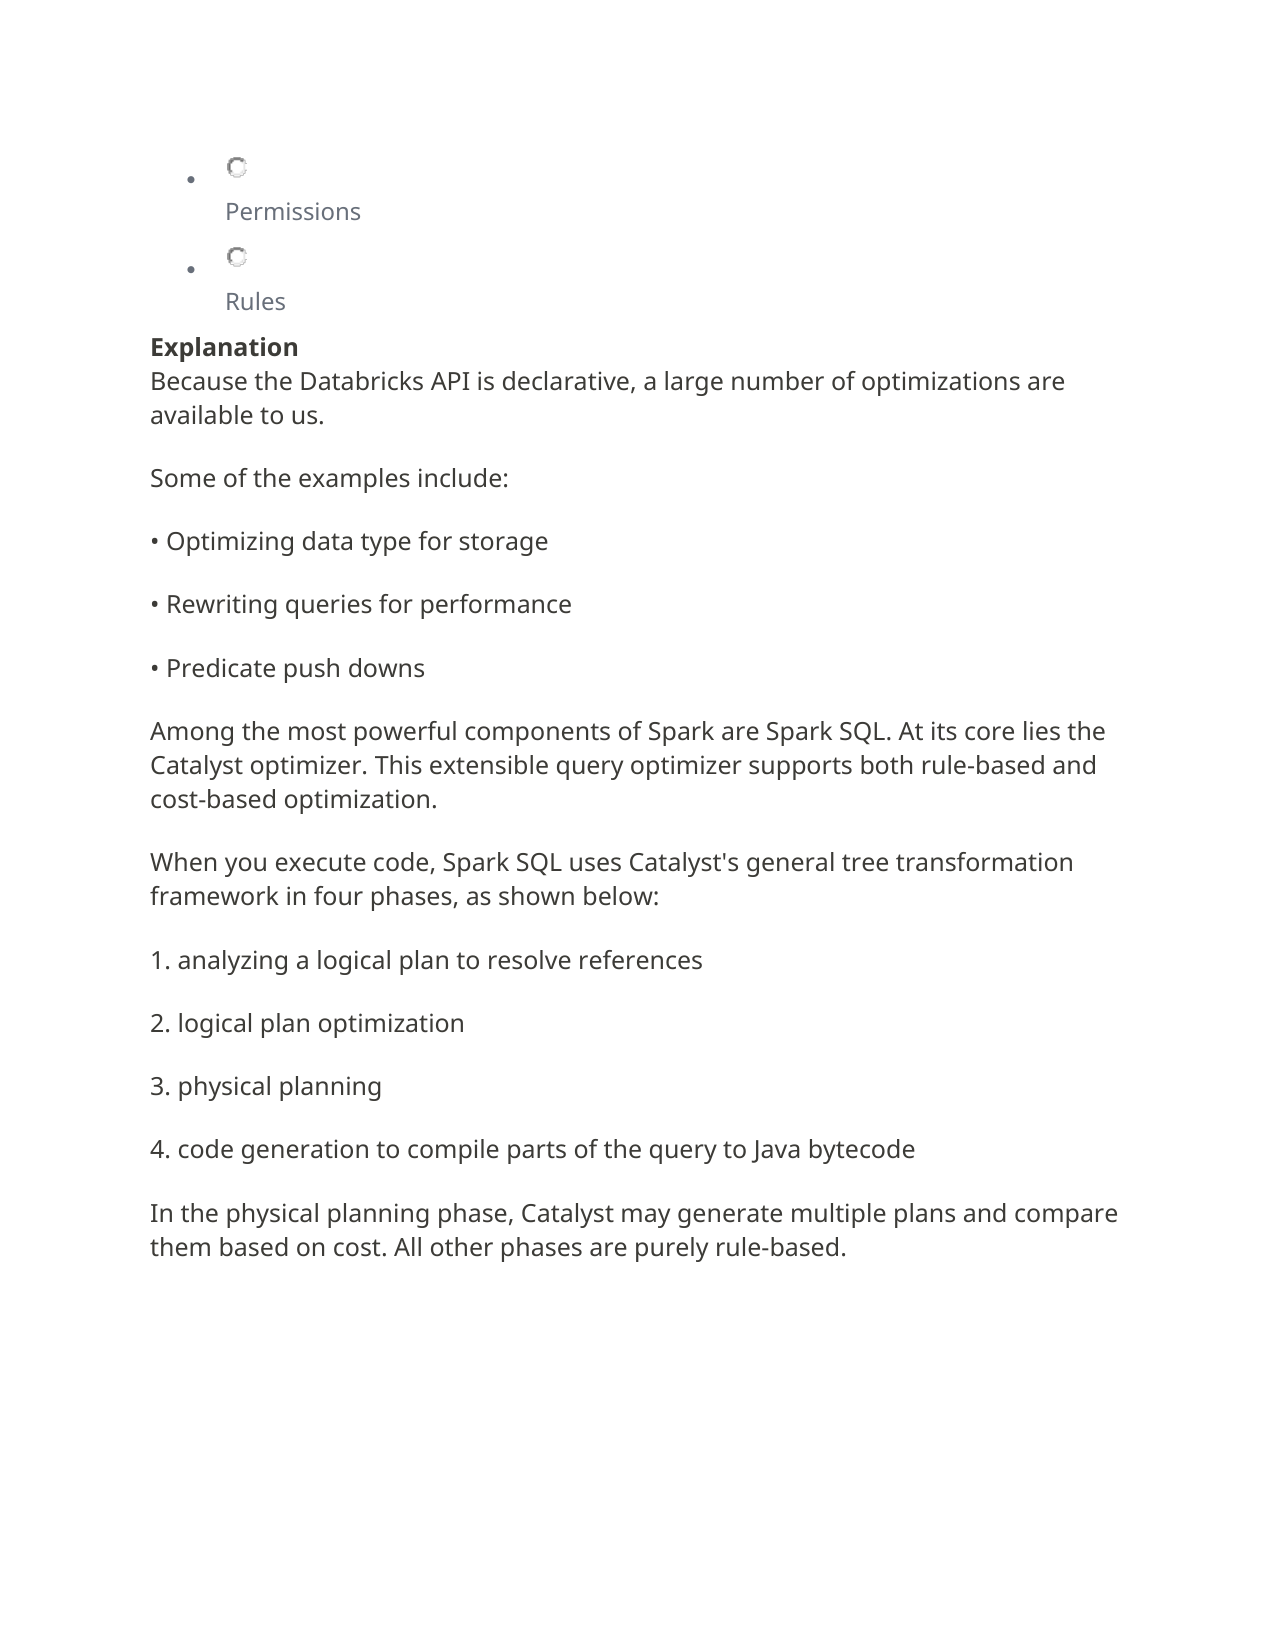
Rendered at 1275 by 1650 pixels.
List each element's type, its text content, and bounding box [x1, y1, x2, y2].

text 3. physical planning [150, 1069, 1125, 1103]
text Rules [225, 284, 1125, 317]
text 1. analyzing a logical plan to resolve references [150, 942, 1125, 976]
text Because the Databricks API is declarative, a large number of optimizations are available to us. [150, 363, 1125, 432]
text Among the most powerful components of Spark are Spark SQL. At its core lies the Catalyst optimizer. This extensible query optimizer supports both rule-based and cost-based optimization. [150, 714, 1125, 816]
text Explanation [150, 329, 1125, 363]
text 4. code generation to compile parts of the query to Java bytecode [150, 1132, 1125, 1166]
list ​ [187, 150, 1125, 194]
text • Rewriting queries for performance [150, 587, 1125, 621]
text Some of the examples include: [150, 461, 1125, 495]
text Permissions [225, 194, 1125, 227]
text When you execute code, Spark SQL uses Catalyst's general tree transformation framework in four phases, as shown below: [150, 845, 1125, 913]
text • Optimizing data type for storage [150, 524, 1125, 558]
text • Predicate push downs [150, 650, 1125, 684]
list ​ [187, 240, 1125, 284]
text 2. logical plan optimization [150, 1006, 1125, 1039]
text In the physical planning phase, Catalyst may generate multiple plans and compare them based on cost. All other phases are purely rule-based. [150, 1195, 1125, 1263]
